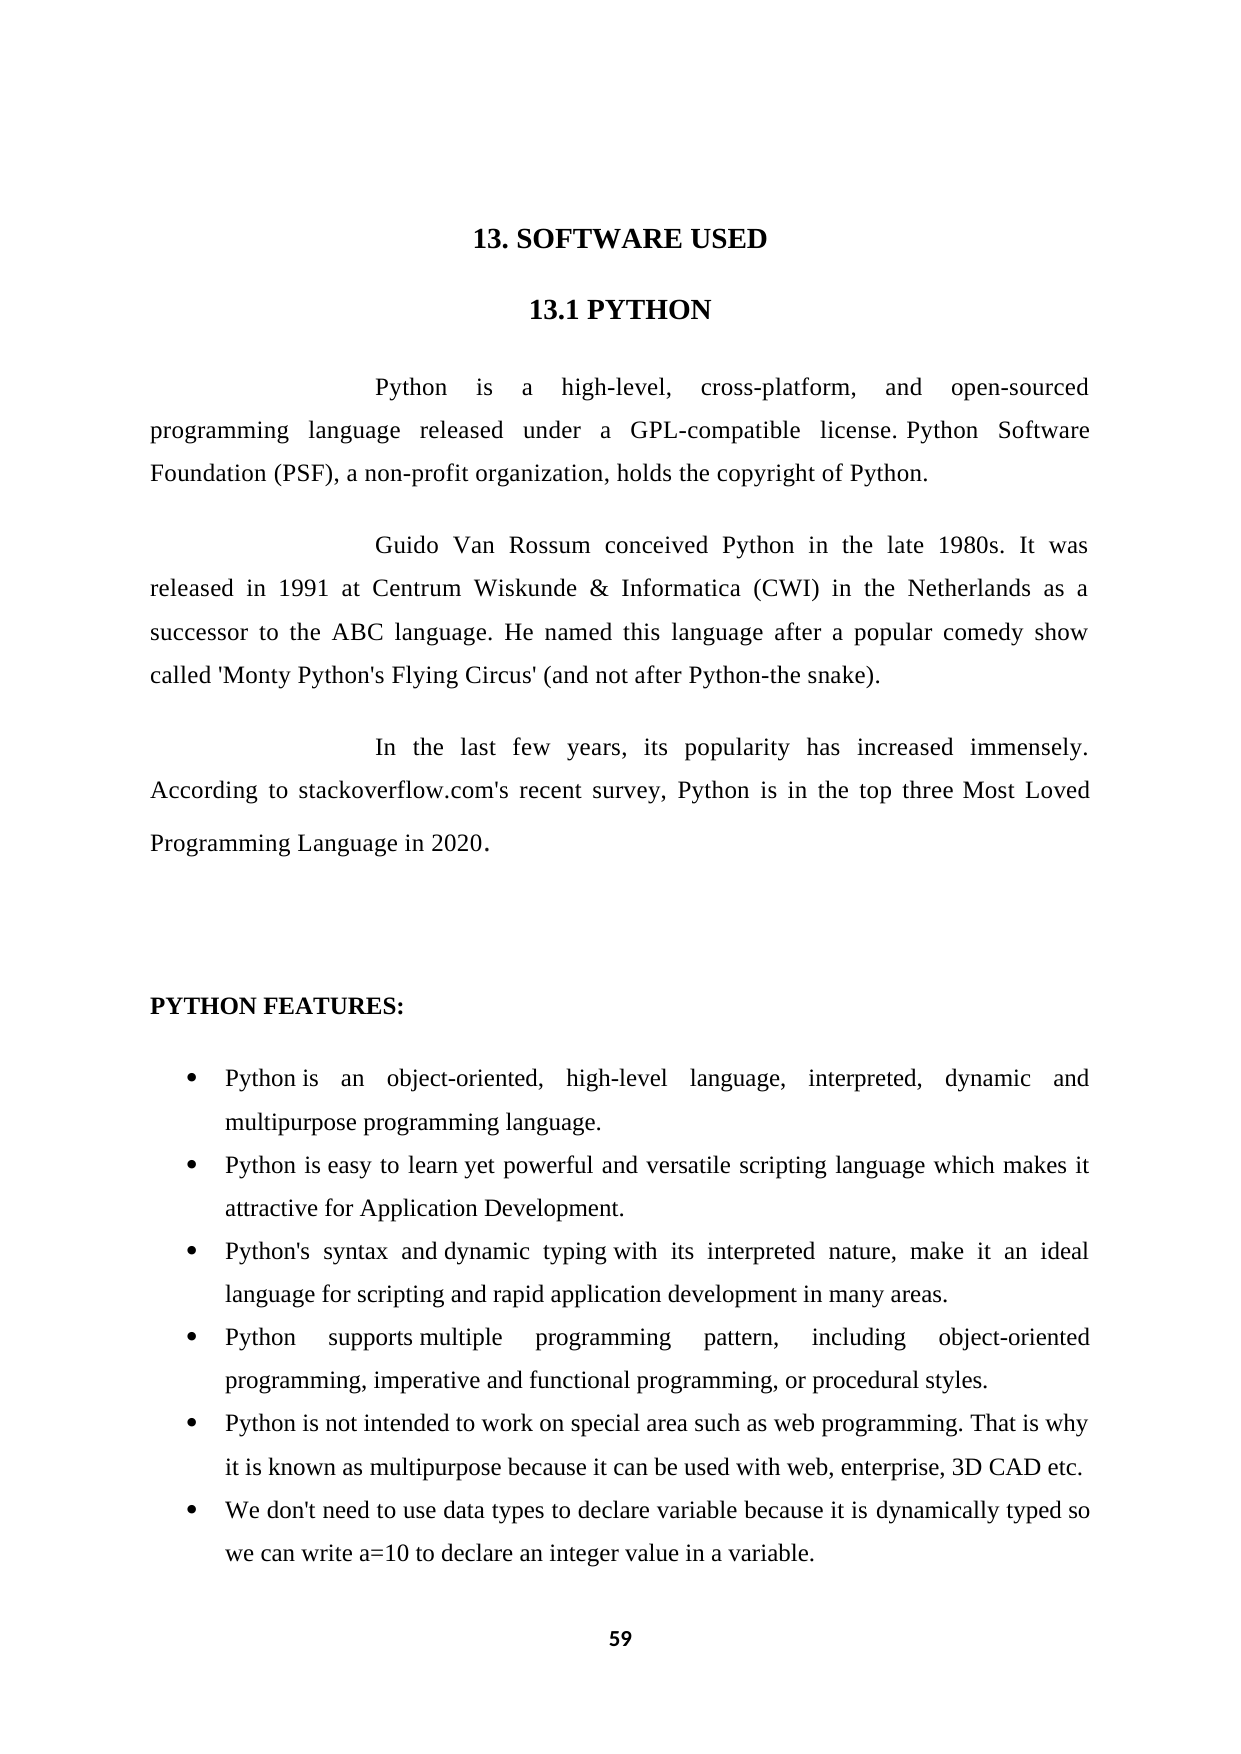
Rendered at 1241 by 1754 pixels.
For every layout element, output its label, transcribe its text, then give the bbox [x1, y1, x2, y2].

text PYTHON FEATURES: [150, 991, 1090, 1020]
text 13. SOFTWARE USED [150, 221, 1090, 255]
text In the last few years, its popularity has increased immensely. According to stackoverflow.com's recent survey, Python is in the top three Most Loved Programming Language in 2020. [150, 732, 1090, 859]
list We don't need to use data types to declare variable because it is dynamically typed so we can write a=10 to declare an integer value in a variable. [187, 1495, 1090, 1567]
list Python supports multiple programming pattern, including object-oriented programming, imperative and functional programming, or procedural styles. [187, 1322, 1090, 1394]
list Python is not intended to work on special area such as web programming. That is why it is known as multipurpose because it can be used with web, enterprise, 3D CAD etc. [187, 1408, 1090, 1480]
text 13.1 PYTHON [150, 292, 1090, 326]
text Guido Van Rossum conceived Python in the late 1980s. It was released in 1991 at Centrum Wiskunde & Informatica (CWI) in the Netherlands as a successor to the ABC language. He named this language after a popular comedy show called 'Monty Python's Flying Circus' (and not after Python-the snake). [150, 530, 1090, 688]
list Python's syntax and dynamic typing with its interpreted nature, make it an ideal language for scripting and rapid application development in many areas. [187, 1236, 1090, 1308]
text Python is a high-level, cross-platform, and open-sourced programming language released under a GPL-compatible license. Python Software Foundation (PSF), a non-profit organization, holds the copyright of Python. [150, 372, 1090, 487]
list Python is an object-oriented, high-level language, interpreted, dynamic and multipurpose programming language. [187, 1063, 1090, 1135]
list Python is easy to learn yet powerful and versatile scripting language which makes it attractive for Application Development. [187, 1150, 1090, 1222]
